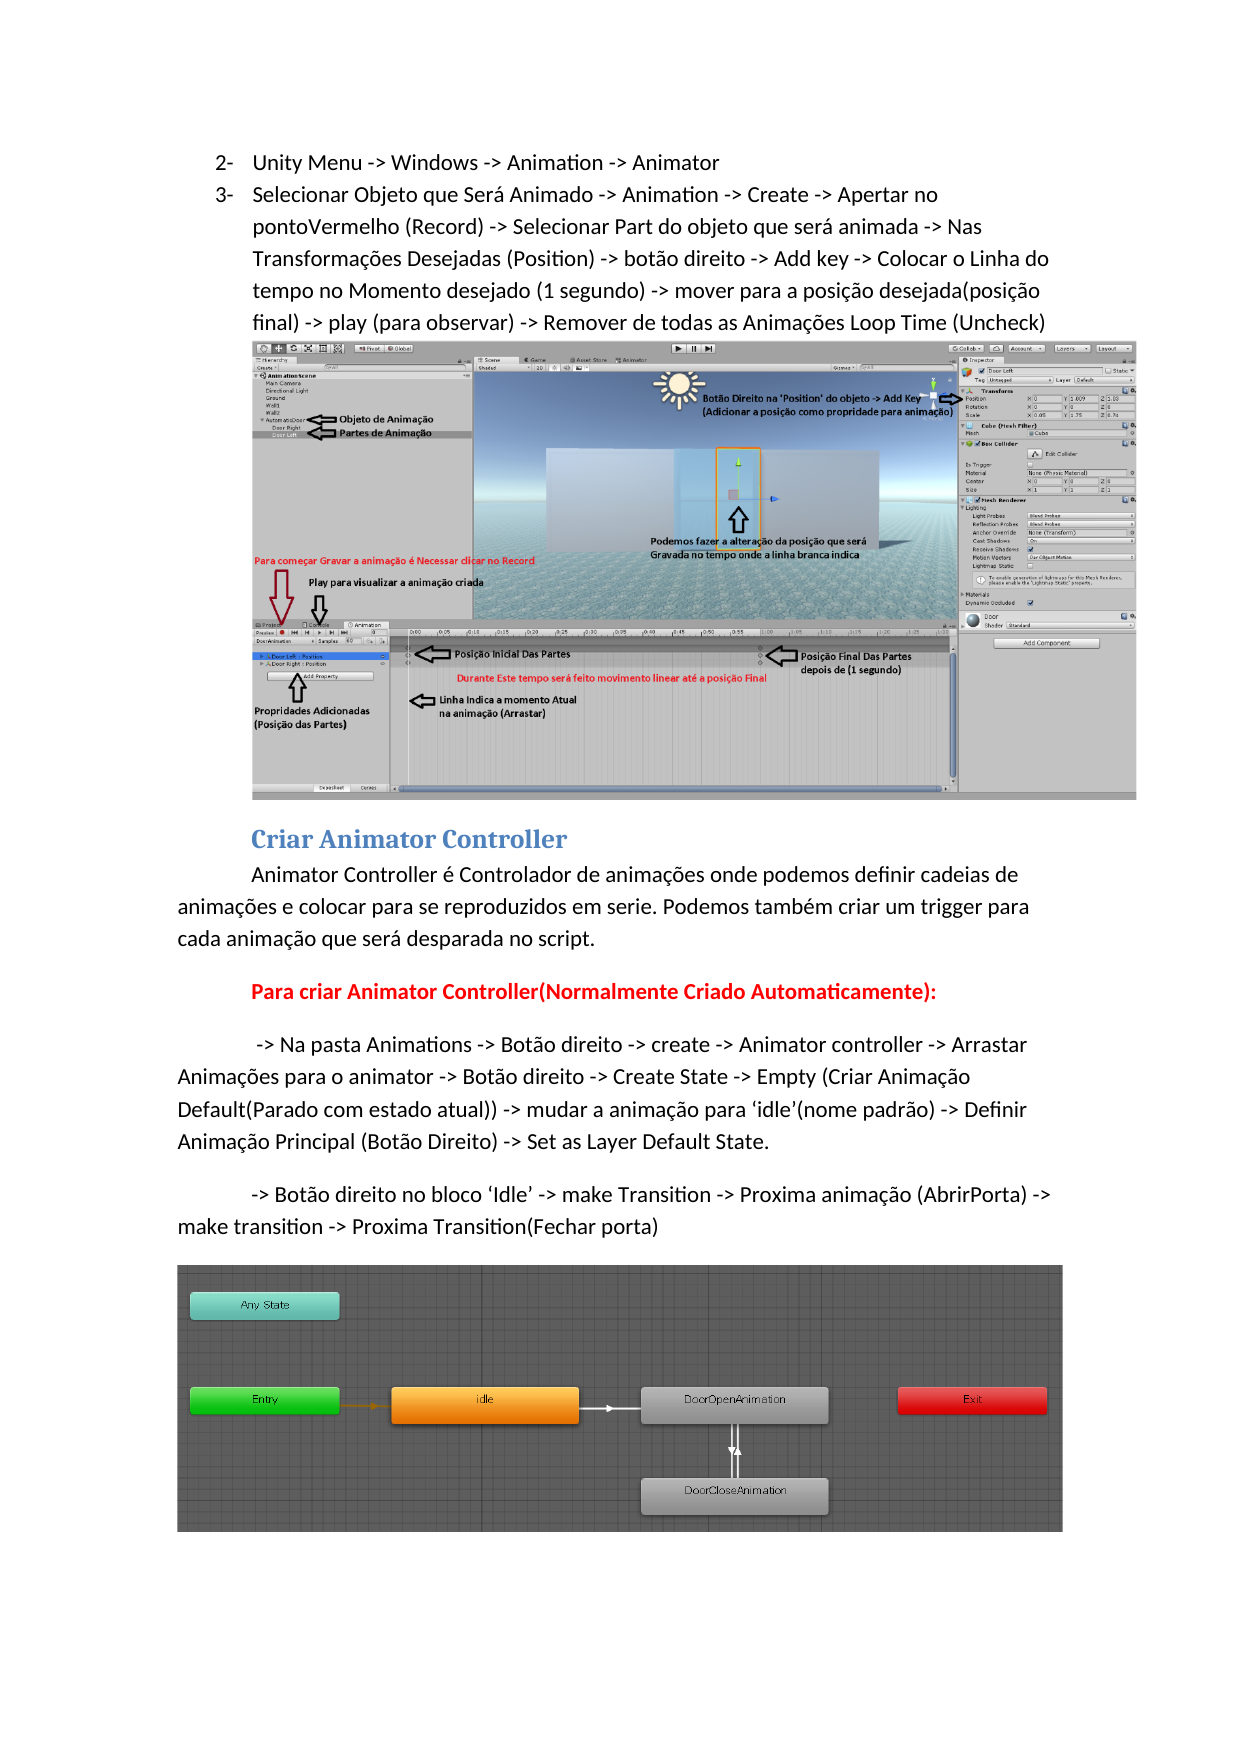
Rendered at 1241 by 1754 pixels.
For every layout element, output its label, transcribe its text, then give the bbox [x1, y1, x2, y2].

picture [252, 340, 1137, 800]
subtitle Criar Animator Controller [177, 824, 1063, 855]
list Unity Menu -> Windows -> Animation -> Animator [215, 148, 1063, 176]
text -> Na pasta Animations -> Botão direito -> create -> Animator controller -> Arrastar Animações para o animator -> Botão direito -> Create State -> Empty (Criar Animação Default(Parado com estado atual)) -> mudar a animação para ‘idle’(nome padrão) -> Definir Animação Principal (Botão Direito) -> Set as Layer Default State. [177, 1030, 1063, 1155]
picture [177, 1265, 1063, 1532]
text Animator Controller é Controlador de animações onde podemos definir cadeias de animações e colocar para se reproduzidos em serie. Podemos também criar um trigger para cada animação que será desparada no script. [177, 860, 1063, 952]
text Para criar Animator Controller(Normalmente Criado Automaticamente): [177, 977, 1063, 1005]
text -> Botão direito no bloco ‘Idle’ -> make Transition -> Proxima animação (AbrirPorta) -> make transition -> Proxima Transition(Fechar porta) [177, 1180, 1063, 1240]
list Selecionar Objeto que Será Animado -> Animation -> Create -> Apertar no pontoVermelho (Record) -> Selecionar Part do objeto que será animada -> Nas Transformações Desejadas (Position) -> botão direito -> Add key -> Colocar o Linha do tempo no Momento desejado (1 segundo) -> mover para a posição desejada(posição final) -> play (para observar) -> Remover de todas as Animações Loop Time (Uncheck) [215, 180, 1063, 337]
